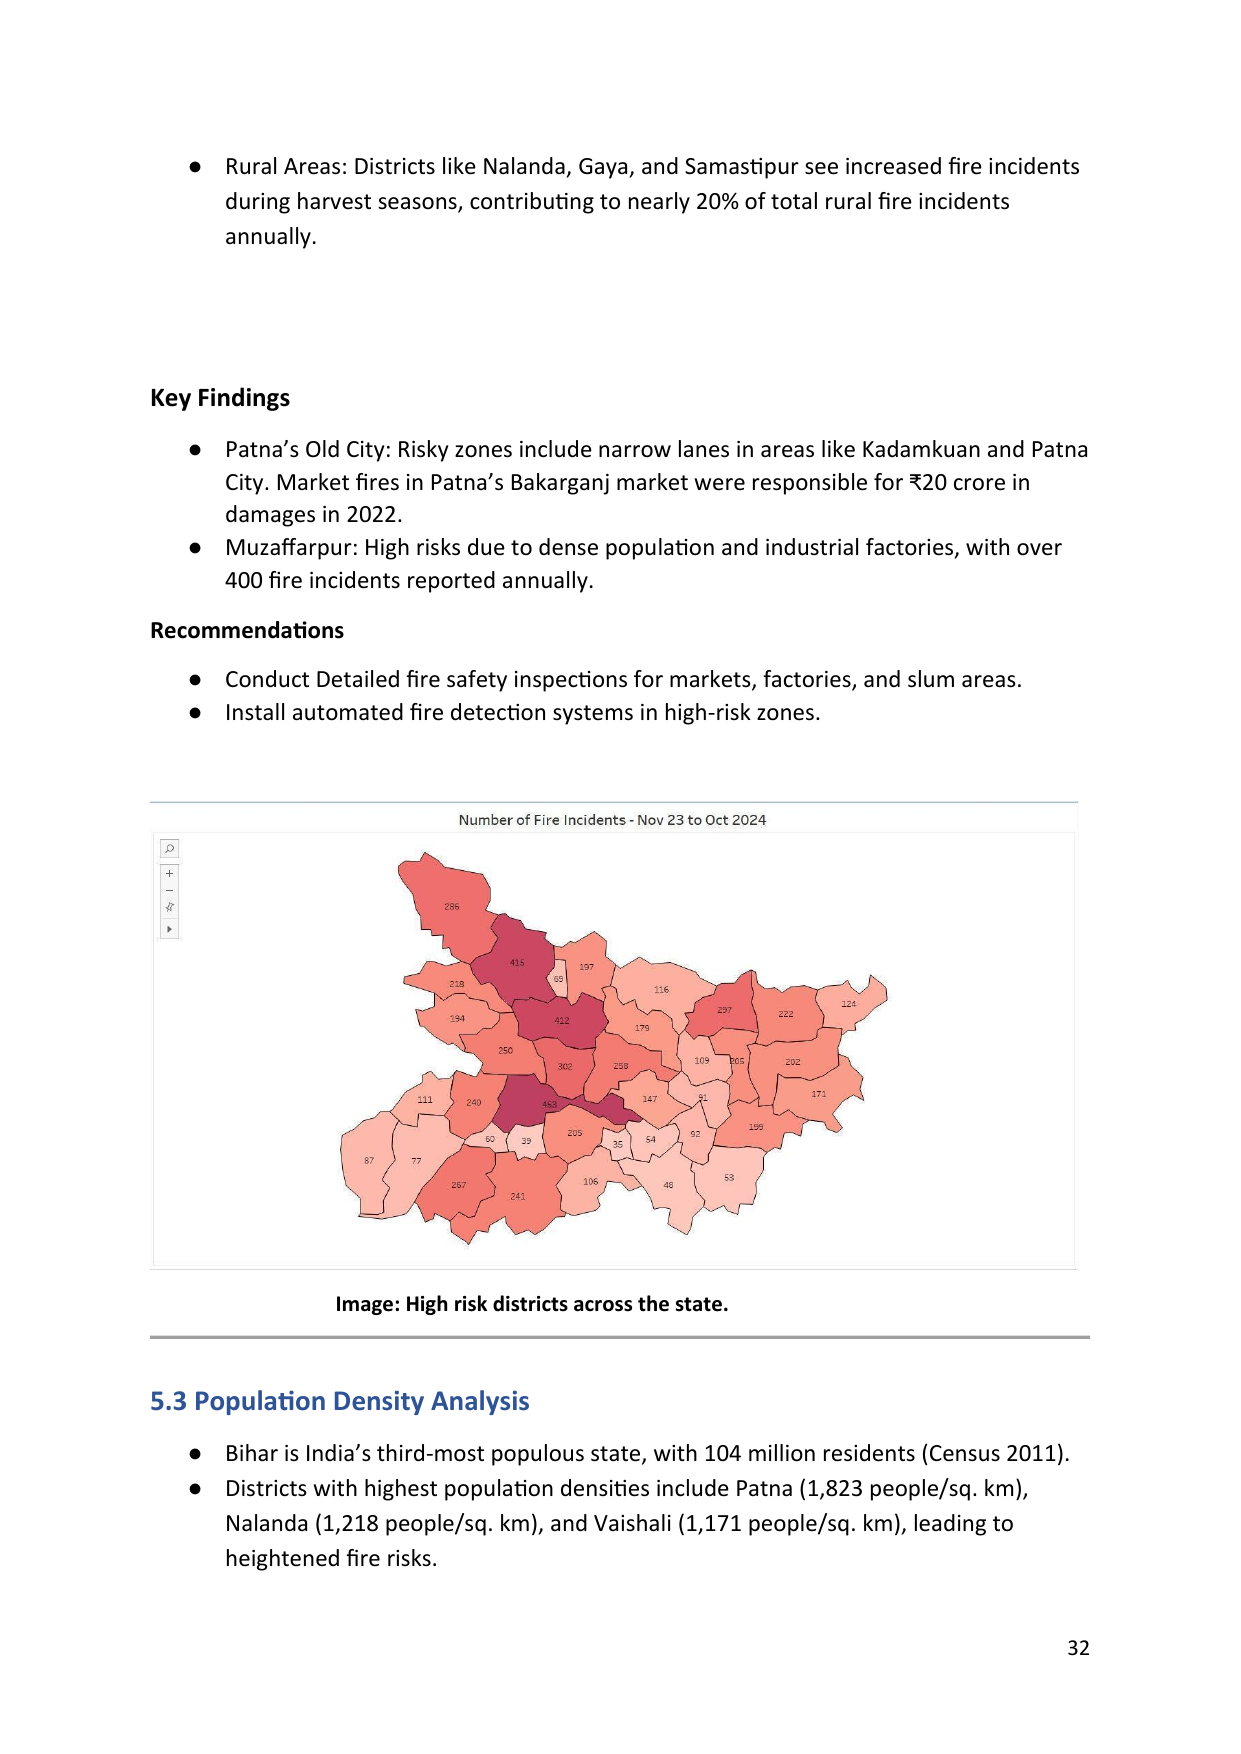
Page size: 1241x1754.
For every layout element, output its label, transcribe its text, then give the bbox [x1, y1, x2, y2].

list Muzaffarpur: High risks due to dense population and industrial factories, with over 400 fire incidents reported annually. [187, 531, 1090, 595]
list Install automated fire detection systems in high-risk zones. [187, 696, 1090, 727]
list Bihar is India’s third-most populous state, with 104 million residents (Census 2011). [187, 1438, 1090, 1468]
list Conduct Detailed fire safety inspections for markets, factories, and slum areas. [187, 663, 1090, 694]
list Rural Areas: Districts like Nalanda, Gaya, and Samastipur see increased fire incidents during harvest seasons, contributing to nearly 20% of total rural fire incidents annually. [187, 150, 1090, 251]
list Patna’s Old City: Risky zones include narrow lanes in areas like Kadamkuan and Patna City. Market fires in Patna’s Bakarganj market were responsible for ₹20 crore in damages in 2022. [187, 433, 1090, 529]
text Key Findings [150, 380, 1090, 413]
list Districts with highest population densities include Patna (1,823 people/sq. km), Nalanda (1,218 people/sq. km), and Vaishali (1,171 people/sq. km), leading to heightened fire risks. [187, 1473, 1090, 1573]
text Recommendations [150, 614, 1090, 644]
text Image: High risk districts across the state. [150, 1289, 1090, 1317]
text 5.3 Population Density Analysis [150, 1382, 1090, 1418]
picture [150, 801, 1079, 1270]
